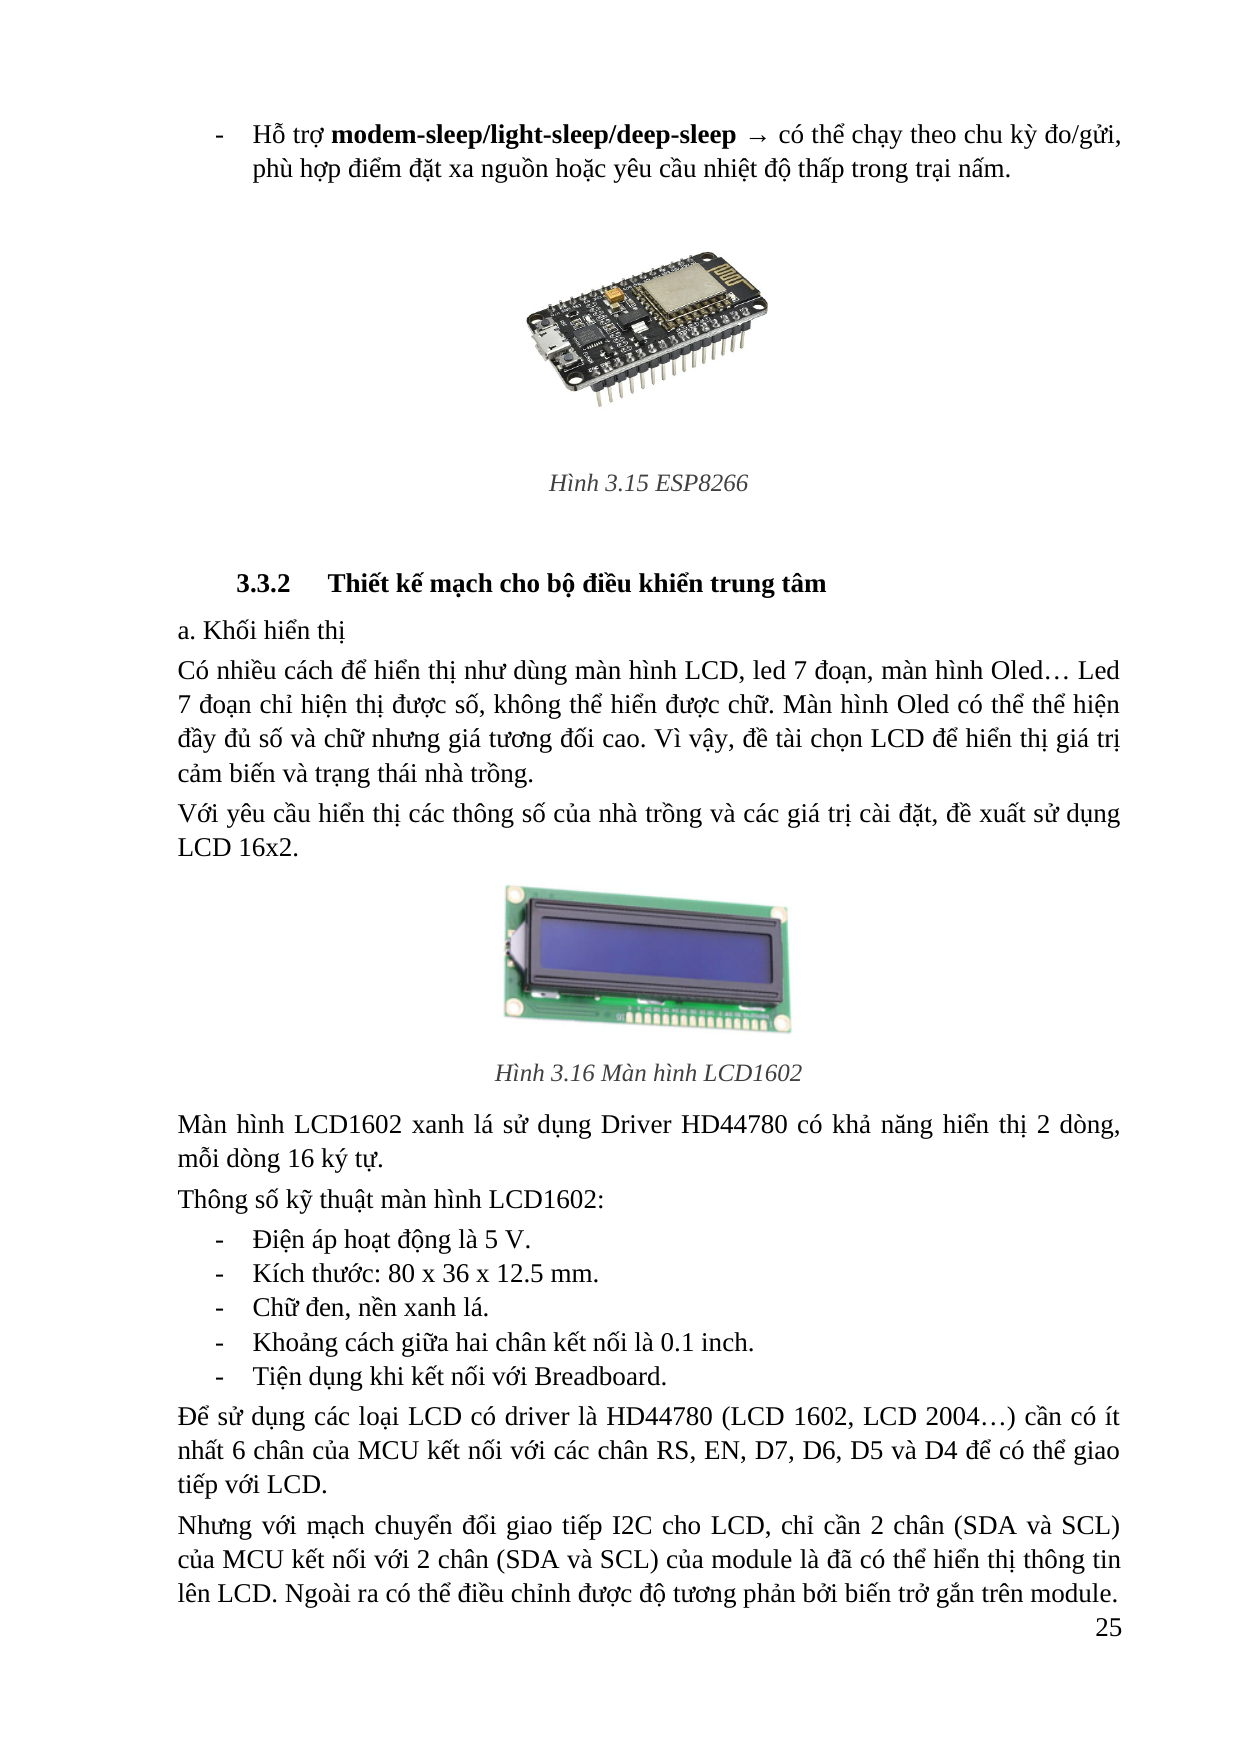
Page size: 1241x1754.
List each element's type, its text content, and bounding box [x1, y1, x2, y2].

text Màn hình LCD1602 xanh lá sử dụng Driver HD44780 có khả năng hiển thị 2 dòng, mỗi dòng 16 ký tự. [177, 1108, 1122, 1173]
text Nhưng với mạch chuyển đổi giao tiếp I2C cho LCD, chỉ cần 2 chân (SDA và SCL) của MCU kết nối với 2 chân (SDA và SCL) của module là đã có thể hiển thị thông tin lên LCD. Ngoài ra có thể điều chỉnh được độ tương phản bởi biến trở gắn trên module. [177, 1509, 1122, 1608]
list Tiện dụng khi kết nối với Breadboard. [215, 1360, 1122, 1391]
text a. Khối hiển thị [177, 614, 1122, 645]
picture [496, 871, 803, 1050]
text Có nhiều cách để hiển thị như dùng màn hình LCD, led 7 đoạn, màn hình Oled… Led 7 đoạn chỉ hiện thị được số, không thể hiển được chữ. Màn hình Oled có thể thể hiện đầy đủ số và chữ nhưng giá tương đối cao. Vì vậy, đề tài chọn LCD để hiển thị giá trị cảm biến và trạng thái nhà trồng. [177, 654, 1122, 788]
list Điện áp hoạt động là 5 V. [215, 1223, 1122, 1254]
text Với yêu cầu hiển thị các thông số của nhà trồng và các giá trị cài đặt, đề xuất sử dụng LCD 16x2. [177, 797, 1122, 862]
list Kích thước: 80 x 36 x 12.5 mm. [215, 1257, 1122, 1288]
text Để sử dụng các loại LCD có driver là HD44780 (LCD 1602, LCD 2004…) cần có ít nhất 6 chân của MCU kết nối với các chân RS, EN, D7, D6, D5 và D4 để có thể giao tiếp với LCD. [177, 1400, 1122, 1500]
picture [516, 192, 783, 459]
text Thông số kỹ thuật màn hình LCD1602: [177, 1183, 1122, 1214]
subtitle Thiết kế mạch cho bộ điều khiển trung tâm [236, 567, 1122, 598]
list Khoảng cách giữa hai chân kết nối là 0.1 inch. [215, 1326, 1122, 1357]
list Chữ đen, nền xanh lá. [215, 1291, 1122, 1323]
list Hỗ trợ modem-sleep/light-sleep/deep-sleep → có thể chạy theo chu kỳ đo/gửi, phù hợp điểm đặt xa nguồn hoặc yêu cầu nhiệt độ thấp trong trại nấm. [215, 118, 1122, 183]
